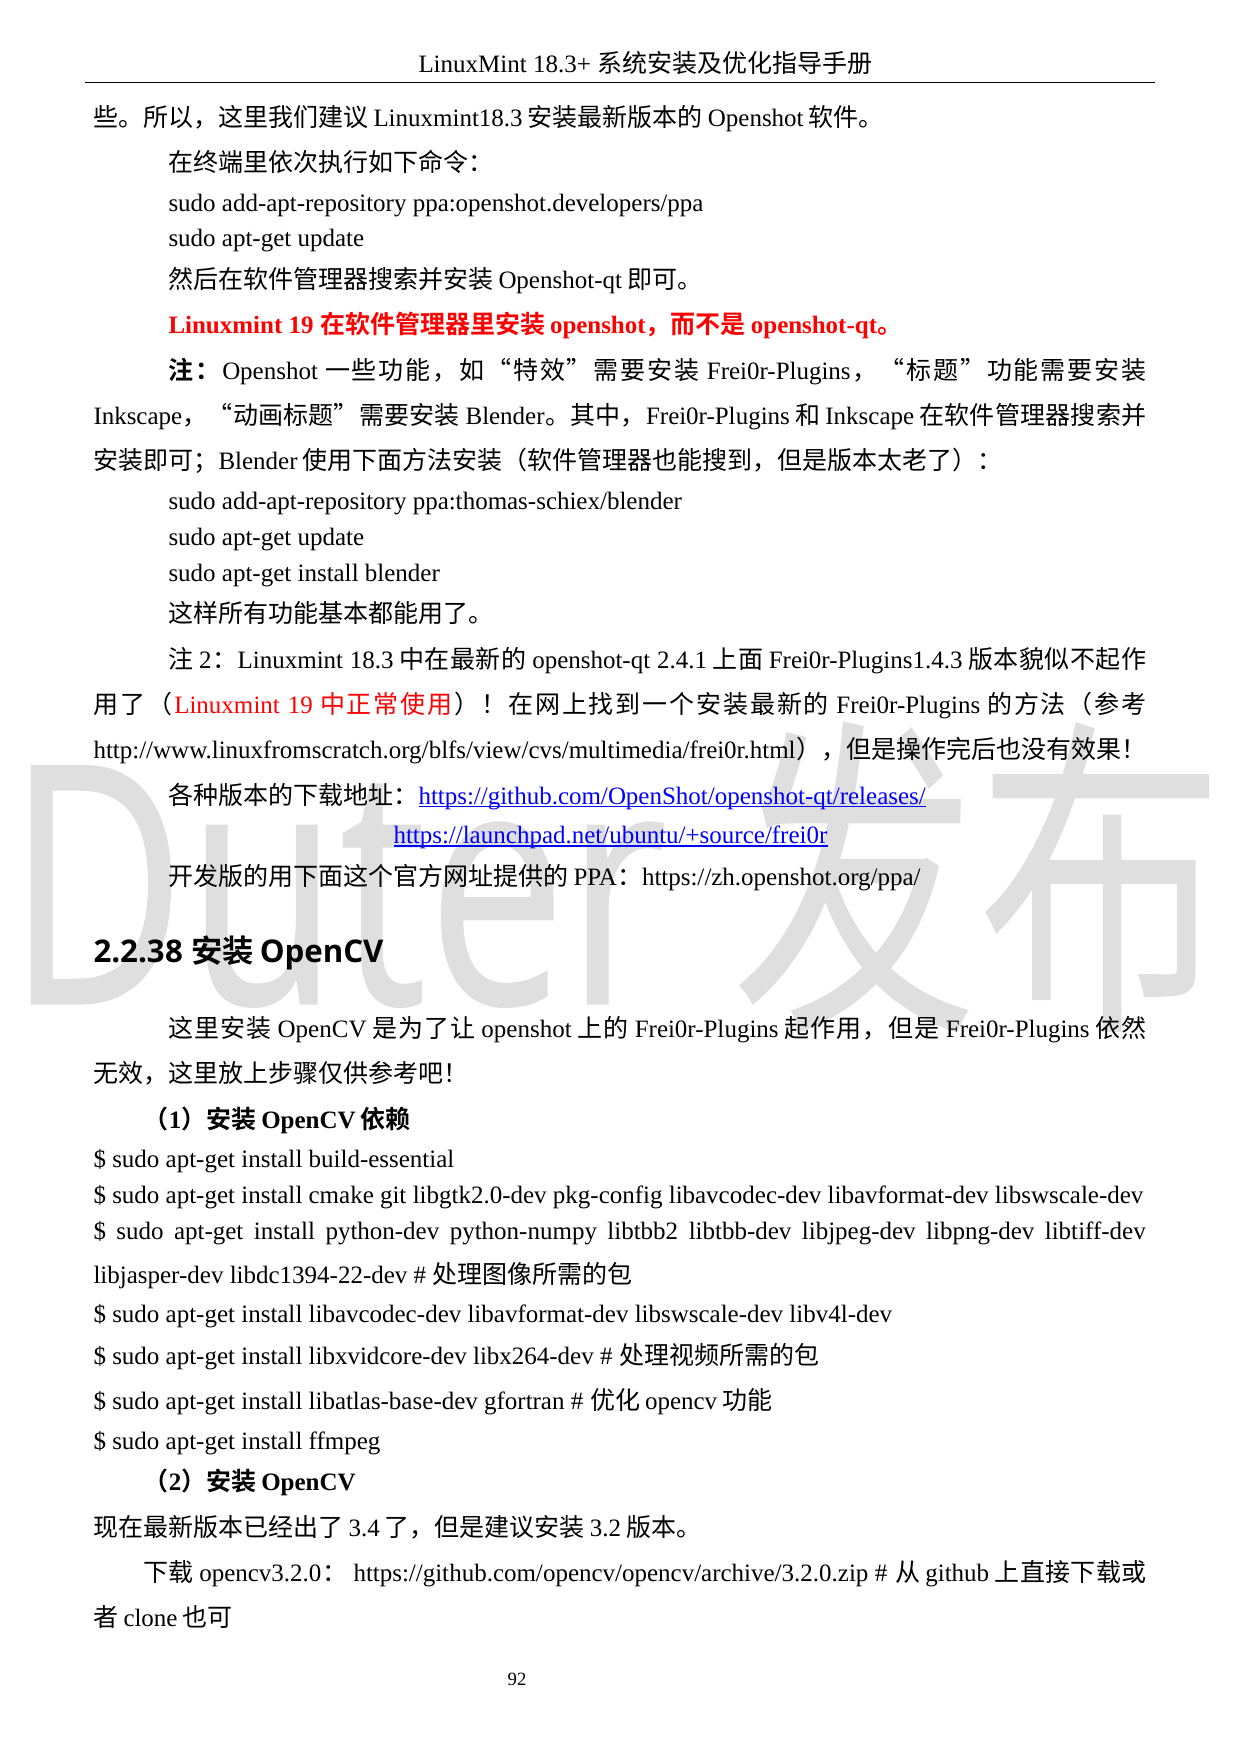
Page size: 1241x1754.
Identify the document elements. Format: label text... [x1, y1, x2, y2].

text sudo apt-get install blender [93, 558, 1147, 587]
text sudo apt-get update [93, 522, 1147, 551]
text sudo add-apt-repository ppa:openshot.developers/ppa [93, 188, 1147, 216]
text https://launchpad.net/ubuntu/+source/frei0r [93, 820, 1147, 849]
list $ sudo apt-get install python-dev python-numpy libtbb2 libtbb-dev libjpeg-dev libpng-dev libtiff-dev libjasper-dev libdc1394-22-dev # 处理图像所需的包 [93, 1216, 1147, 1290]
text 然后在软件管理器搜索并安装Openshot-qt即可。 [93, 259, 1147, 296]
text 注：Openshot一些功能，如“特效”需要安装Frei0r-Plugins，“标题”功能需要安装Inkscape，“动画标题”需要安装Blender。其中，Frei0r-Plugins和Inkscape在软件管理器搜索并安装即可；Blender使用下面方法安装（软件管理器也能搜到，但是版本太老了）： [93, 350, 1147, 477]
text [93, 97, 1147, 133]
list 下载opencv3.2.0： https://github.com/opencv/opencv/archive/3.2.0.zip # 从github上直接下载或者clone也可 [93, 1552, 1147, 1634]
subtitle 2.2.38 安装OpenCV [93, 927, 1147, 972]
text 这里安装OpenCV是为了让openshot上的Frei0r-Plugins起作用，但是Frei0r-Plugins依然无效，这里放上步骤仅供参考吧！ [93, 1008, 1147, 1090]
list 安装OpenCV [93, 1462, 1147, 1498]
text 开发版的用下面这个官方网址提供的PPA：https://zh.openshot.org/ppa/ [93, 856, 1147, 893]
text 注2：Linuxmint 18.3中在最新的openshot-qt 2.4.1上面Frei0r-Plugins1.4.3版本貌似不起作用了（Linuxmint 19中正常使用）！在网上找到一个安装最新的Frei0r-Plugins的方法（参考http://www.linuxfromscratch.org/blfs/view/cvs/multimedia/frei0r.html），但是操作完后也没有效果！ [93, 639, 1147, 766]
list $ sudo apt-get install libxvidcore-dev libx264-dev # 处理视频所需的包 [93, 1335, 1147, 1372]
list $ sudo apt-get install libavcodec-dev libavformat-dev libswscale-dev libv4l-dev [93, 1299, 1147, 1328]
text 各种版本的下载地址：https://github.com/OpenShot/openshot-qt/releases/ [93, 775, 1147, 811]
text sudo add-apt-repository ppa:thomas-schiex/blender [93, 486, 1147, 515]
text 在终端里依次执行如下命令： [93, 142, 1147, 178]
text 这样所有功能基本都能用了。 [93, 594, 1147, 630]
list 现在最新版本已经出了3.4了，但是建议安装3.2版本。 [93, 1507, 1147, 1543]
list 安装OpenCV依赖 [93, 1099, 1147, 1135]
list $ sudo apt-get install ffmpeg [93, 1426, 1147, 1455]
text sudo apt-get update [93, 223, 1147, 252]
list $ sudo apt-get install build-essential [93, 1144, 1147, 1173]
list $ sudo apt-get install libatlas-base-dev gfortran # 优化opencv功能 [93, 1381, 1147, 1417]
text Linuxmint 19 在软件管理器里安装openshot，而不是openshot-qt。 [93, 305, 1147, 341]
list $ sudo apt-get install cmake git libgtk2.0-dev pkg-config libavcodec-dev libavformat-dev libswscale-dev [93, 1180, 1147, 1209]
